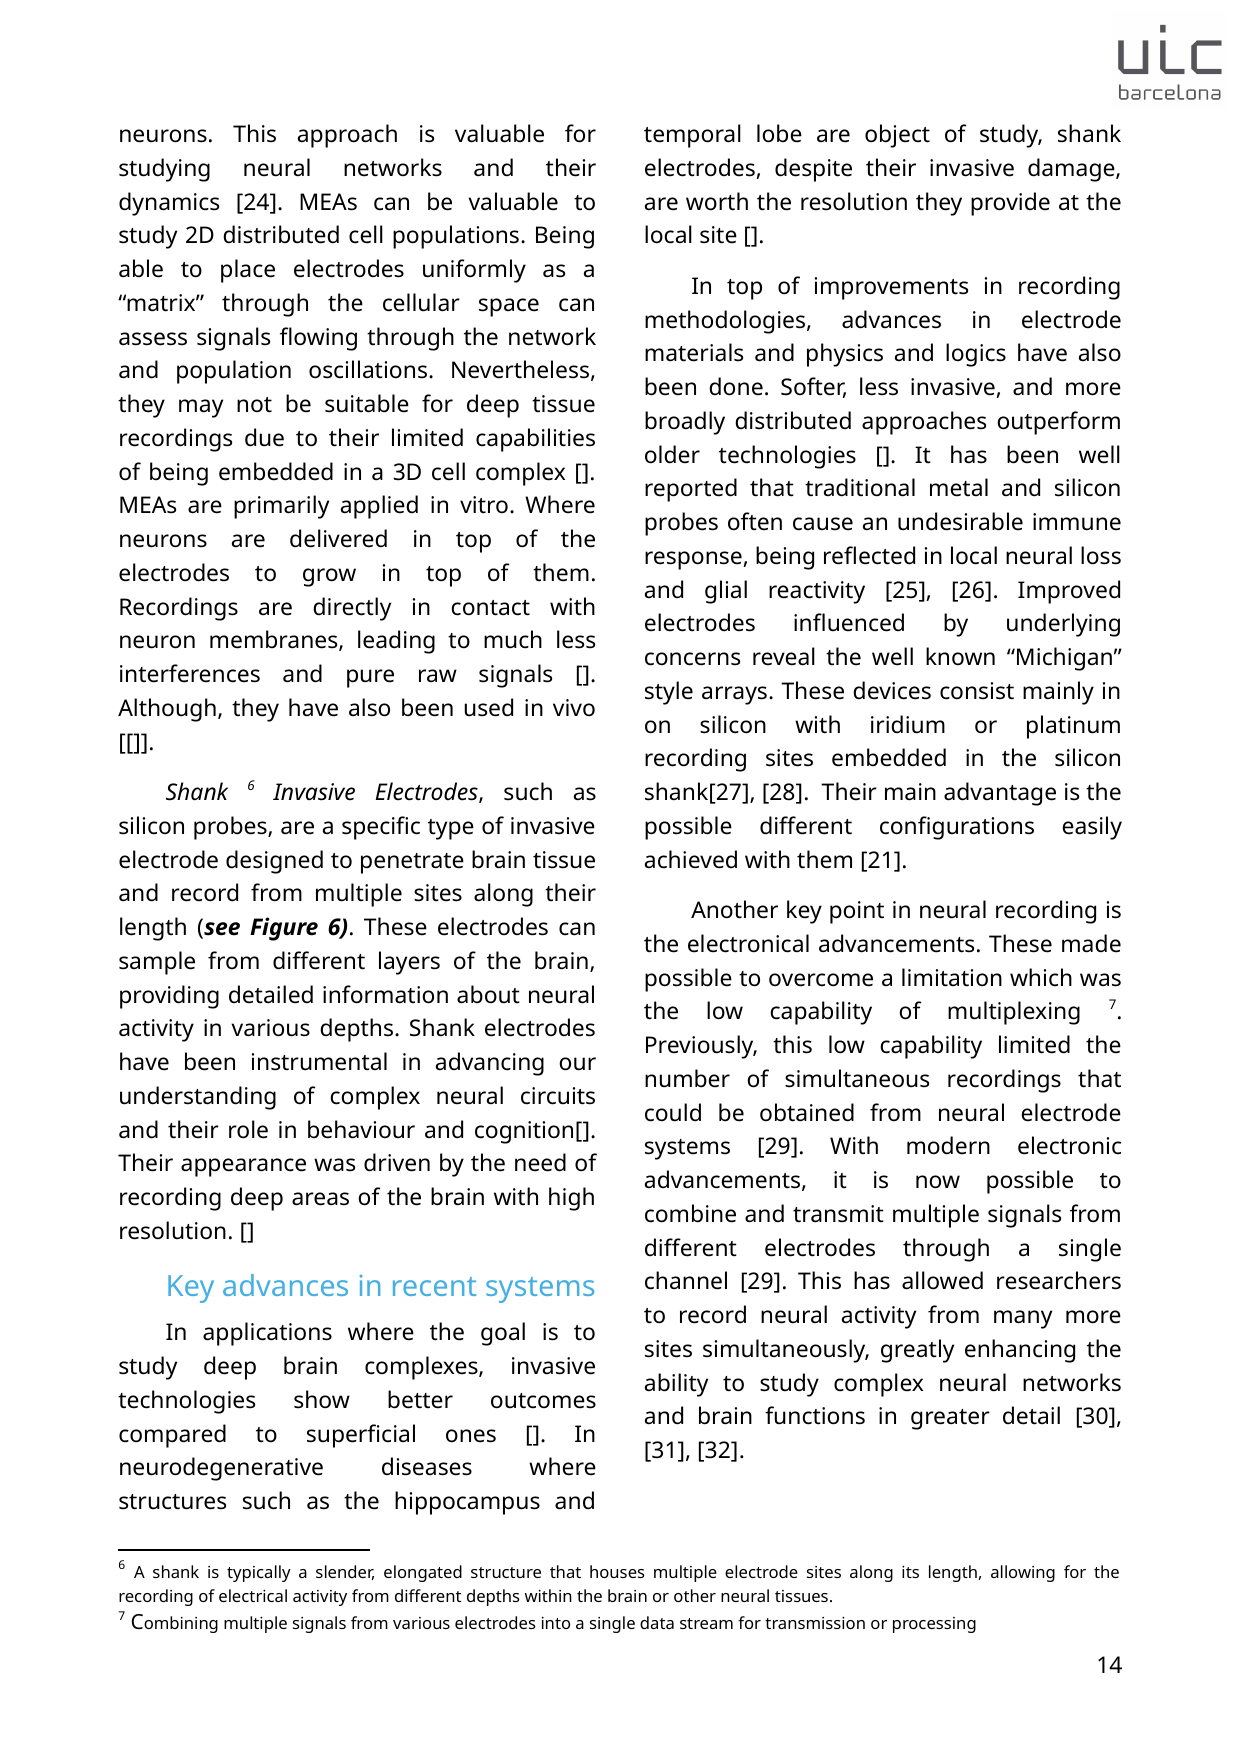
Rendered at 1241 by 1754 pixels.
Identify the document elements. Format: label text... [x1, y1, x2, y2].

subtitle Key advances in recent systems [118, 1265, 596, 1305]
text In applications where the goal is to study deep brain complexes, invasive technologies show better outcomes compared to superficial ones []. In neurodegenerative diseases where structures such as the hippocampus and temporal lobe are object of study, shank electrodes, despite their invasive damage, are worth the resolution they provide at the local site []. [644, 118, 1122, 251]
text Shank Invasive Electrodes, such as silicon probes, are a specific type of invasive electrode designed to penetrate brain tissue and record from multiple sites along their length (see Figure 6). These electrodes can sample from different layers of the brain, providing detailed information about neural activity in various depths. Shank electrodes have been instrumental in advancing our understanding of complex neural circuits and their role in behaviour and cognition[]. Their appearance was driven by the need of recording deep areas of the brain with high resolution. [] [118, 776, 596, 1246]
text In applications where the goal is to study deep brain complexes, invasive technologies show better outcomes compared to superficial ones []. In neurodegenerative diseases where structures such as the hippocampus and temporal lobe are object of study, shank electrodes, despite their invasive damage, are worth the resolution they provide at the local site []. [118, 1316, 596, 1516]
picture [1110, 11, 1229, 110]
text In top of improvements in recording methodologies, advances in electrode materials and physics and logics have also been done. Softer, less invasive, and more broadly distributed approaches outperform older technologies []. It has been well reported that traditional metal and silicon probes often cause an undesirable immune response, being reflected in local neural loss and glial reactivity . Improved electrodes influenced by underlying concerns reveal the well known “Michigan” style arrays. These devices consist mainly in on silicon with iridium or platinum recording sites embedded in the silicon shank. Their main advantage is the possible different configurations easily achieved with them . [644, 270, 1122, 875]
text Another key point in neural recording is the electronical advancements. These made possible to overcome a limitation which was the low capability of multiplexing . Previously, this low capability limited the number of simultaneous recordings that could be obtained from neural electrode systems . With modern electronic advancements, it is now possible to combine and transmit multiple signals from different electrodes through a single channel . This has allowed researchers to record neural activity from many more sites simultaneously, greatly enhancing the ability to study complex neural networks and brain functions in greater detail . [644, 894, 1122, 1465]
